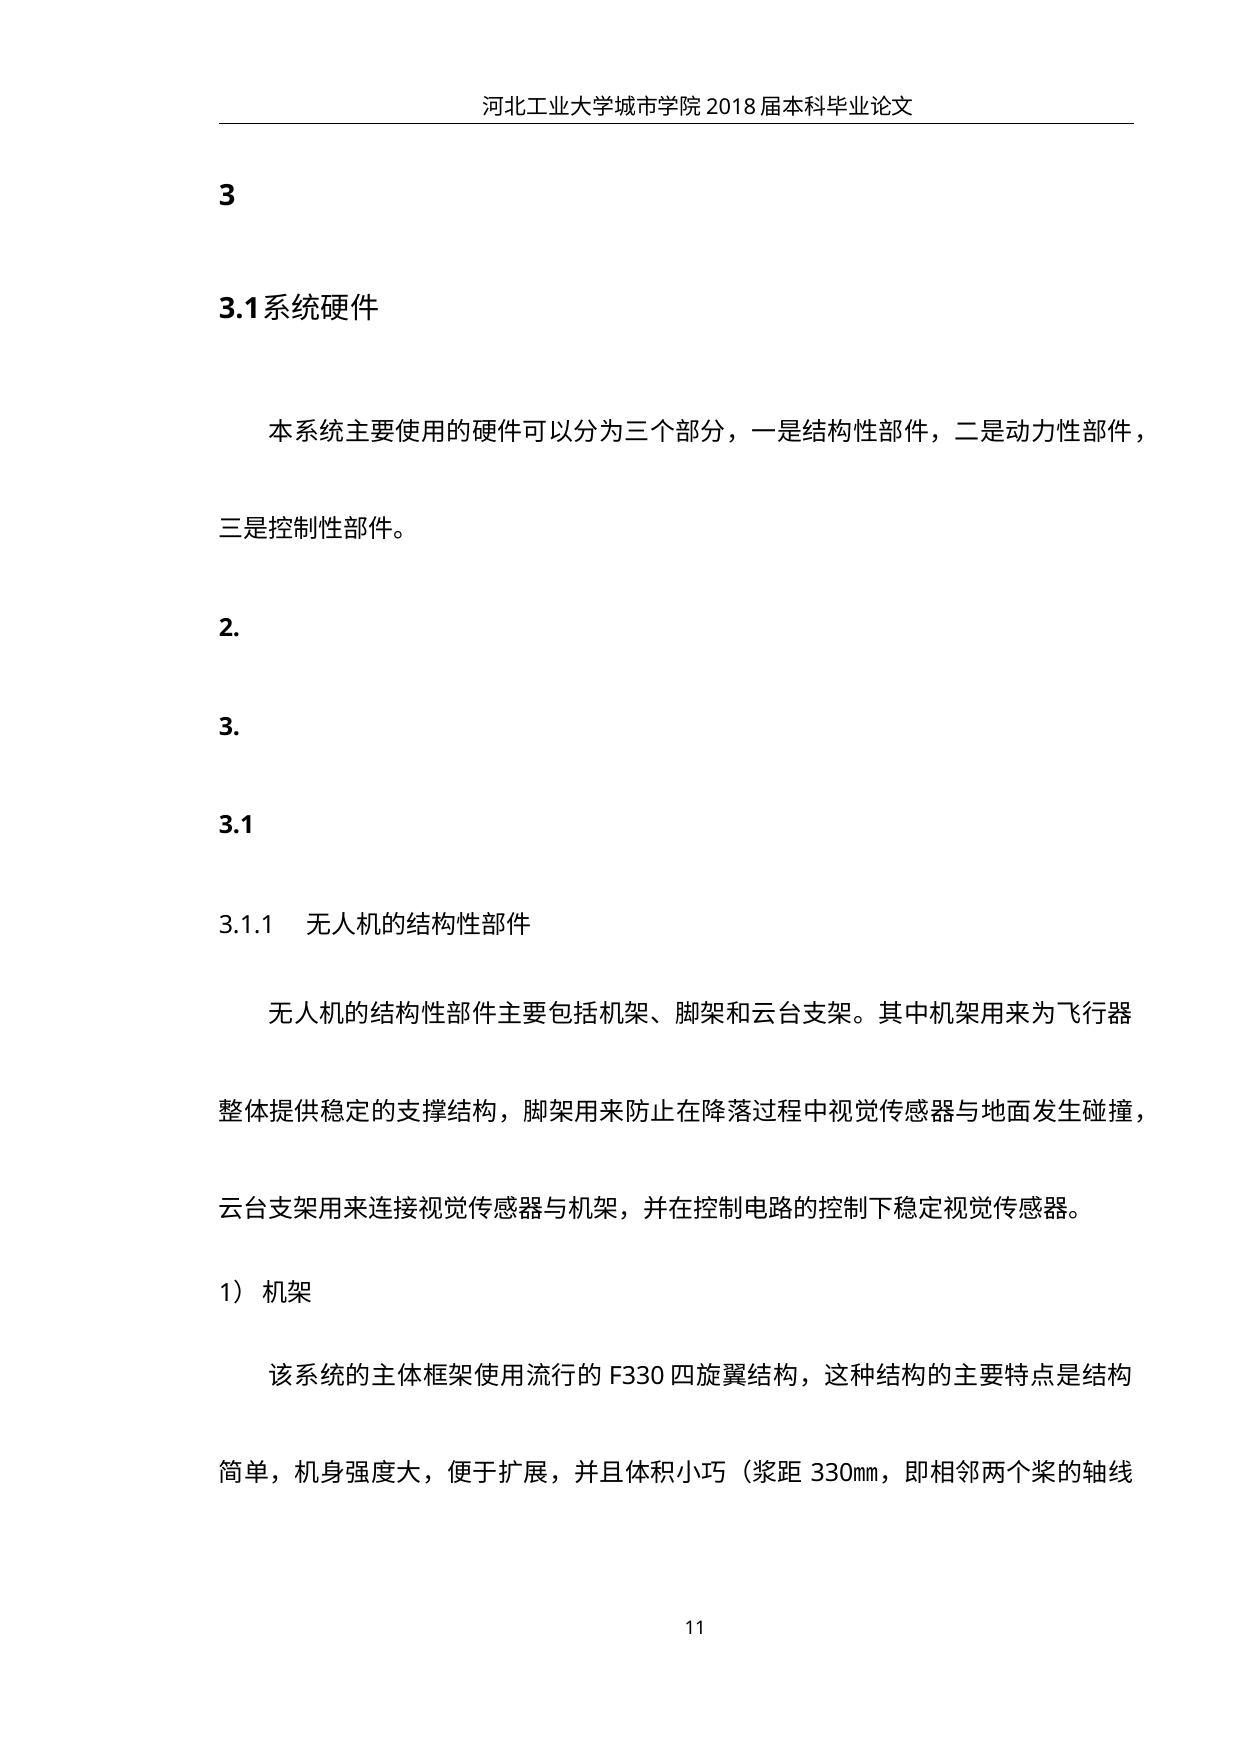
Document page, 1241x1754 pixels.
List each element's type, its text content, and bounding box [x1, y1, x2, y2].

title 无人机的结构性部件 [218, 890, 1134, 955]
text 本系统主要使用的硬件可以分为三个部分，一是结构性部件，二是动力性部件，三是控制性部件。 [218, 397, 1134, 559]
text 无人机的结构性部件主要包括机架、脚架和云台支架。其中机架用来为飞行器整体提供稳定的支撑结构，脚架用来防止在降落过程中视觉传感器与地面发生碰撞，云台支架用来连接视觉传感器与机架，并在控制电路的控制下稳定视觉传感器。 [218, 979, 1134, 1239]
list 机架 [218, 1258, 1134, 1323]
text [218, 1341, 1134, 1503]
text 系统硬件 [218, 274, 1134, 339]
